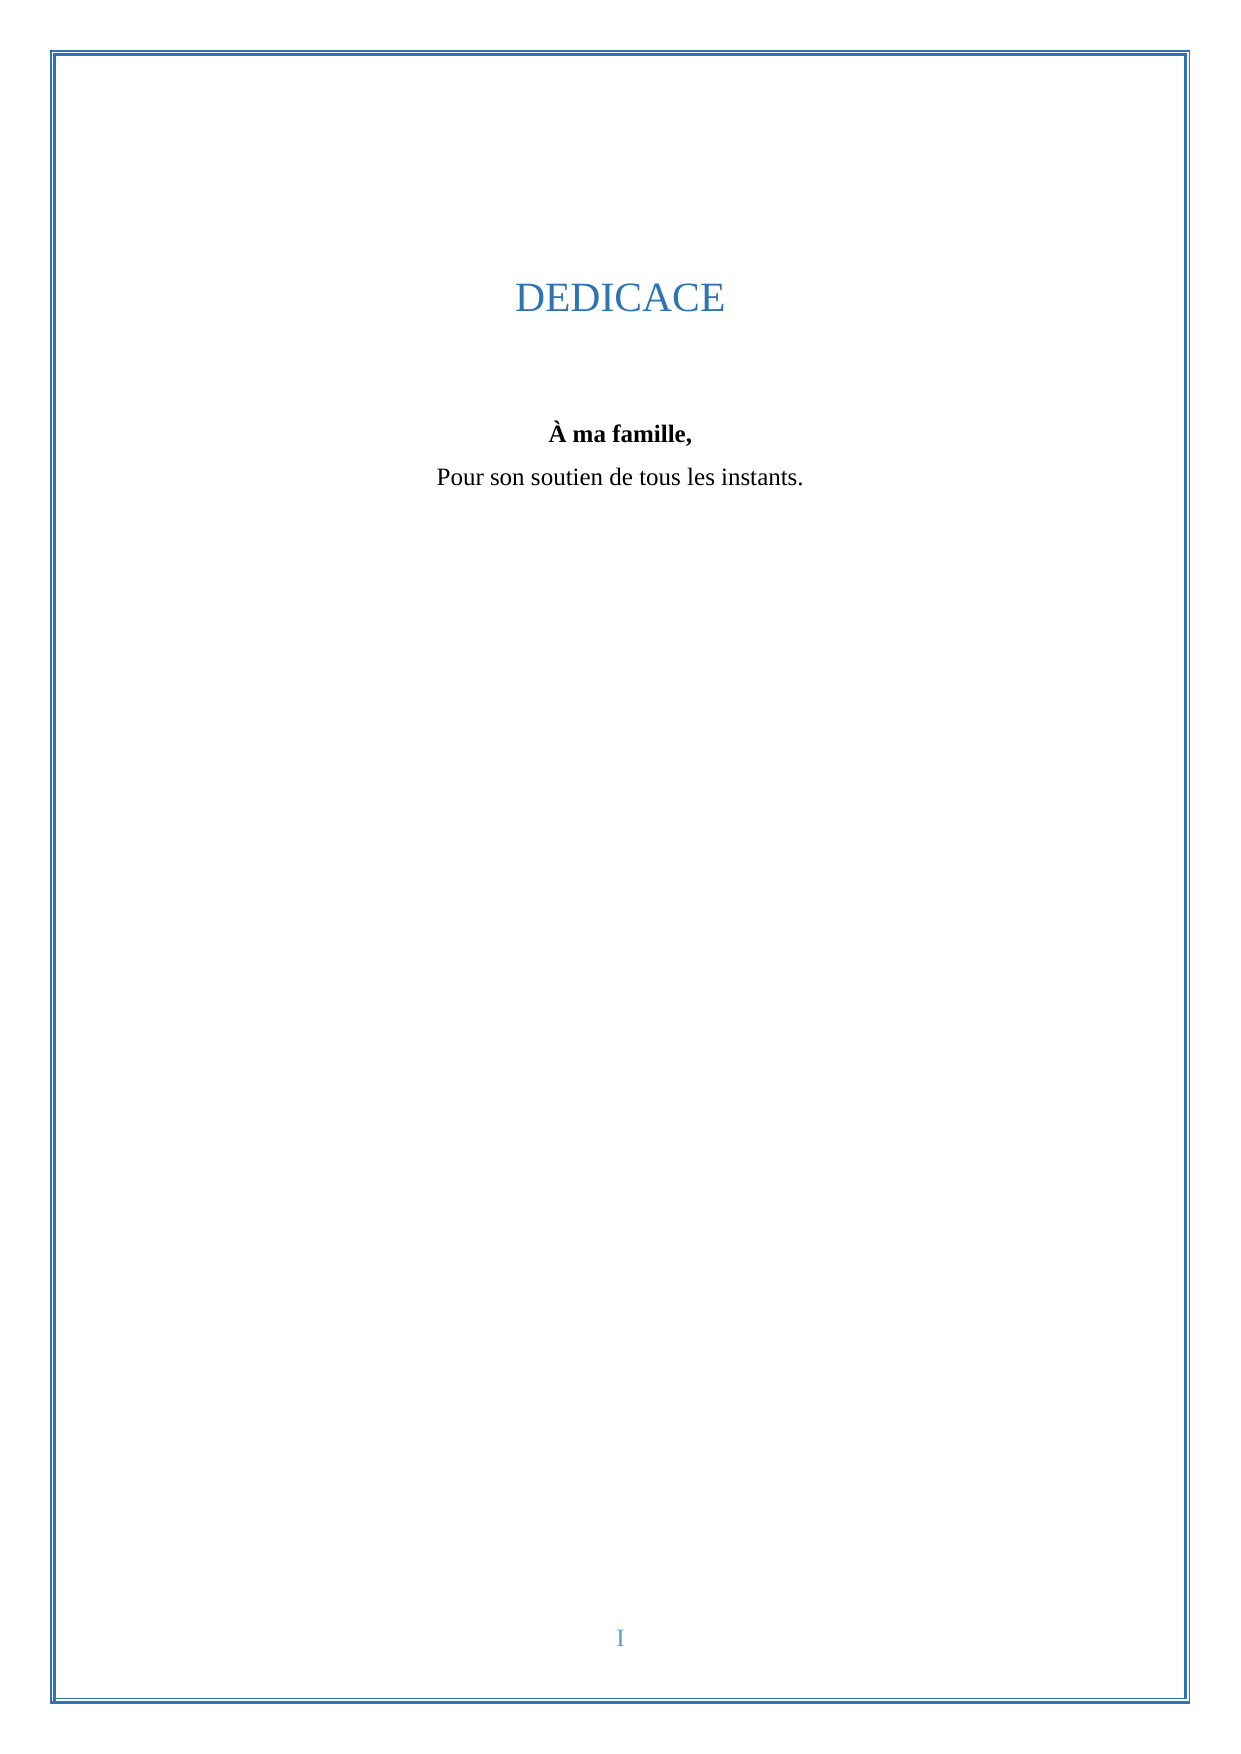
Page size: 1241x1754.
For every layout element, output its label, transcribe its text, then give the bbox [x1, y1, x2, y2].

subtitle DEDICACE [147, 272, 1093, 320]
text Pour son soutien de tous les instants. [147, 462, 1093, 491]
text À ma famille, [147, 419, 1093, 448]
